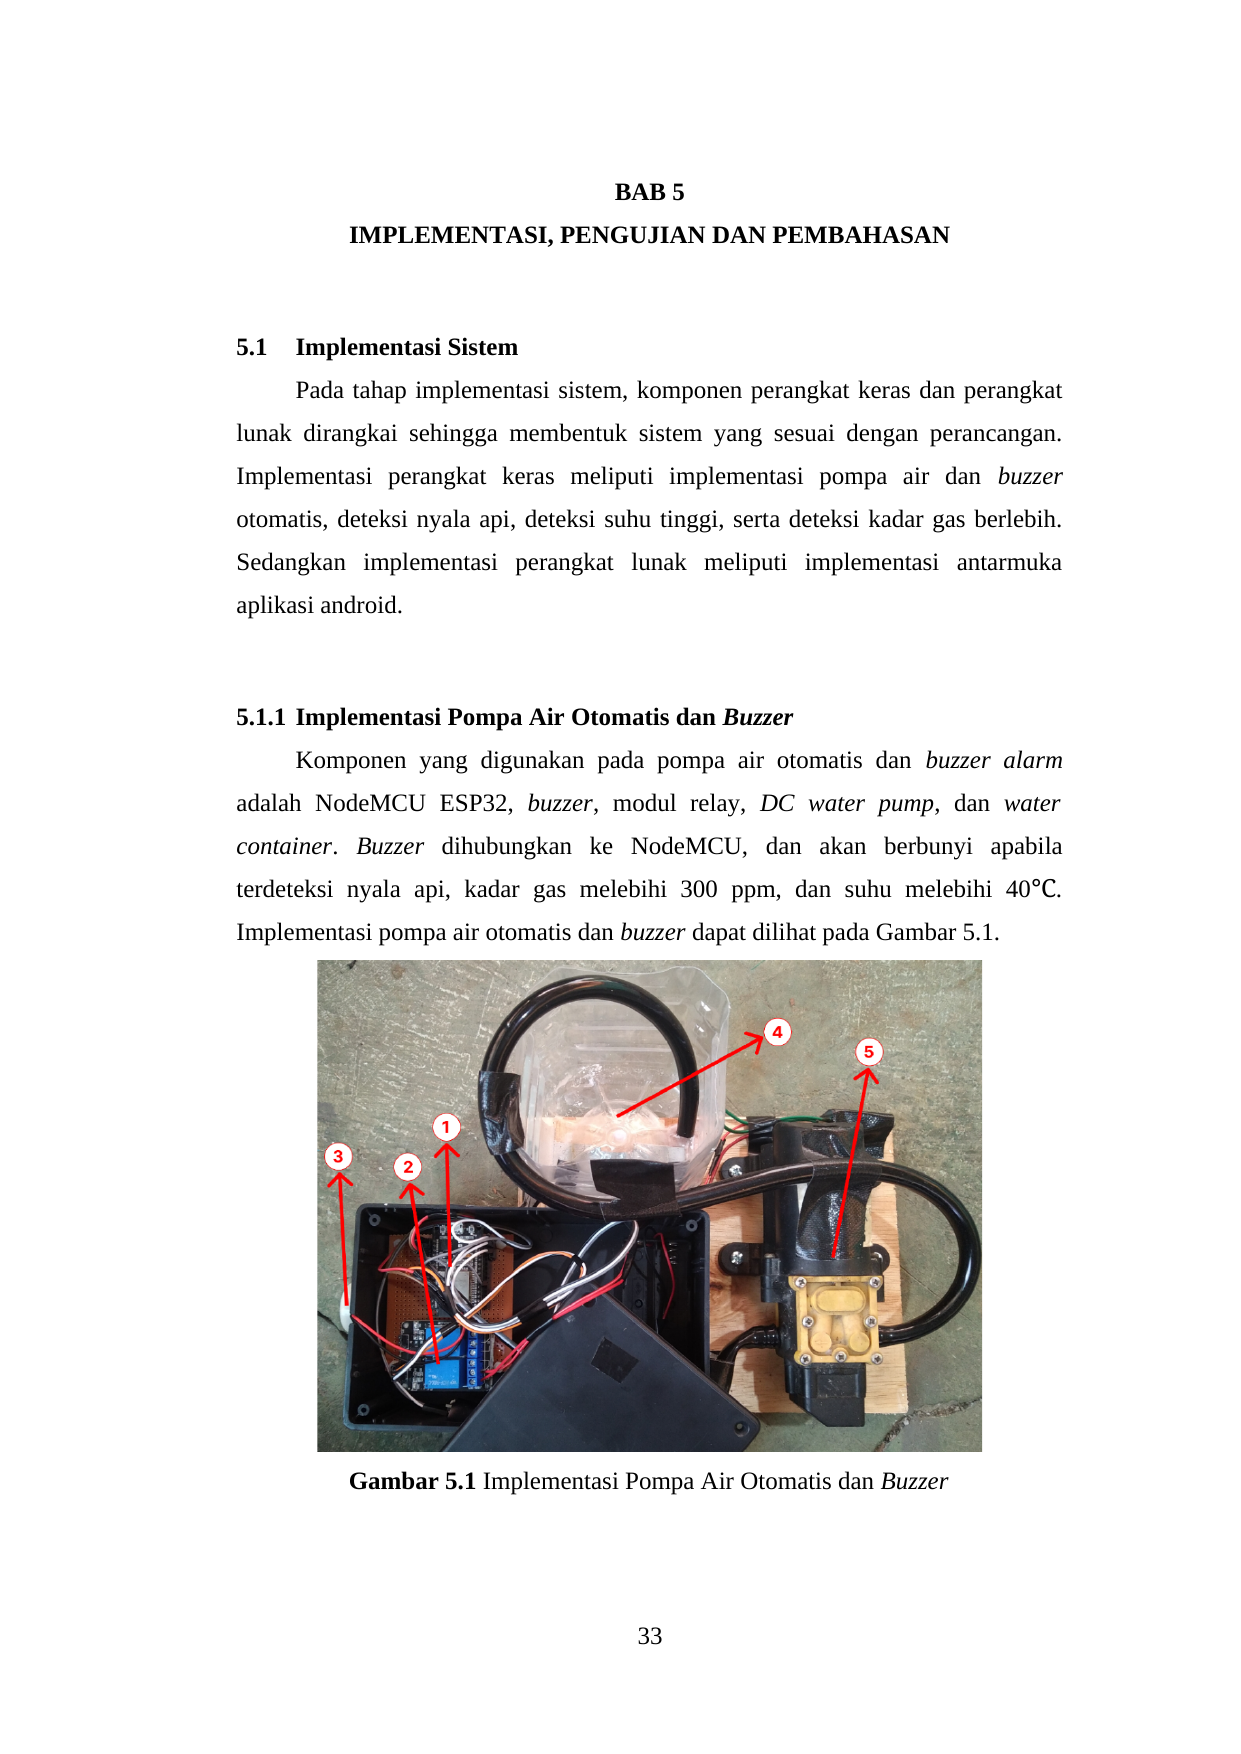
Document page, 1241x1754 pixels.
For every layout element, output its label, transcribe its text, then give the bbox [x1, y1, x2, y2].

text Komponen yang digunakan pada pompa air otomatis dan buzzer alarm adalah NodeMCU ESP32, buzzer, modul relay, DC water pump, dan water container. Buzzer dihubungkan ke NodeMCU, dan akan berbunyi apabila terdeteksi nyala api, kadar gas melebihi 300 ppm, dan suhu melebihi 40℃. Implementasi pompa air otomatis dan buzzer dapat dilihat pada Gambar 5.1. [236, 745, 1063, 946]
subtitle BAB 5 IMPLEMENTASI, PENGUJIAN DAN PEMBAHASAN [236, 177, 1063, 249]
text Pada tahap implementasi sistem, komponen perangkat keras dan perangkat lunak dirangkai sehingga membentuk sistem yang sesuai dengan perancangan. Implementasi perangkat keras meliputi implementasi pompa air dan buzzer otomatis, deteksi nyala api, deteksi suhu tinggi, serta deteksi kadar gas berlebih. Sedangkan implementasi perangkat lunak meliputi implementasi antarmuka aplikasi android. [236, 375, 1063, 619]
picture [317, 960, 983, 1452]
text Implementasi Sistem [236, 332, 1063, 360]
text Gambar 5.1 Implementasi Pompa Air Otomatis dan Buzzer [236, 1466, 1063, 1495]
text Implementasi Pompa Air Otomatis dan Buzzer [236, 702, 1063, 730]
